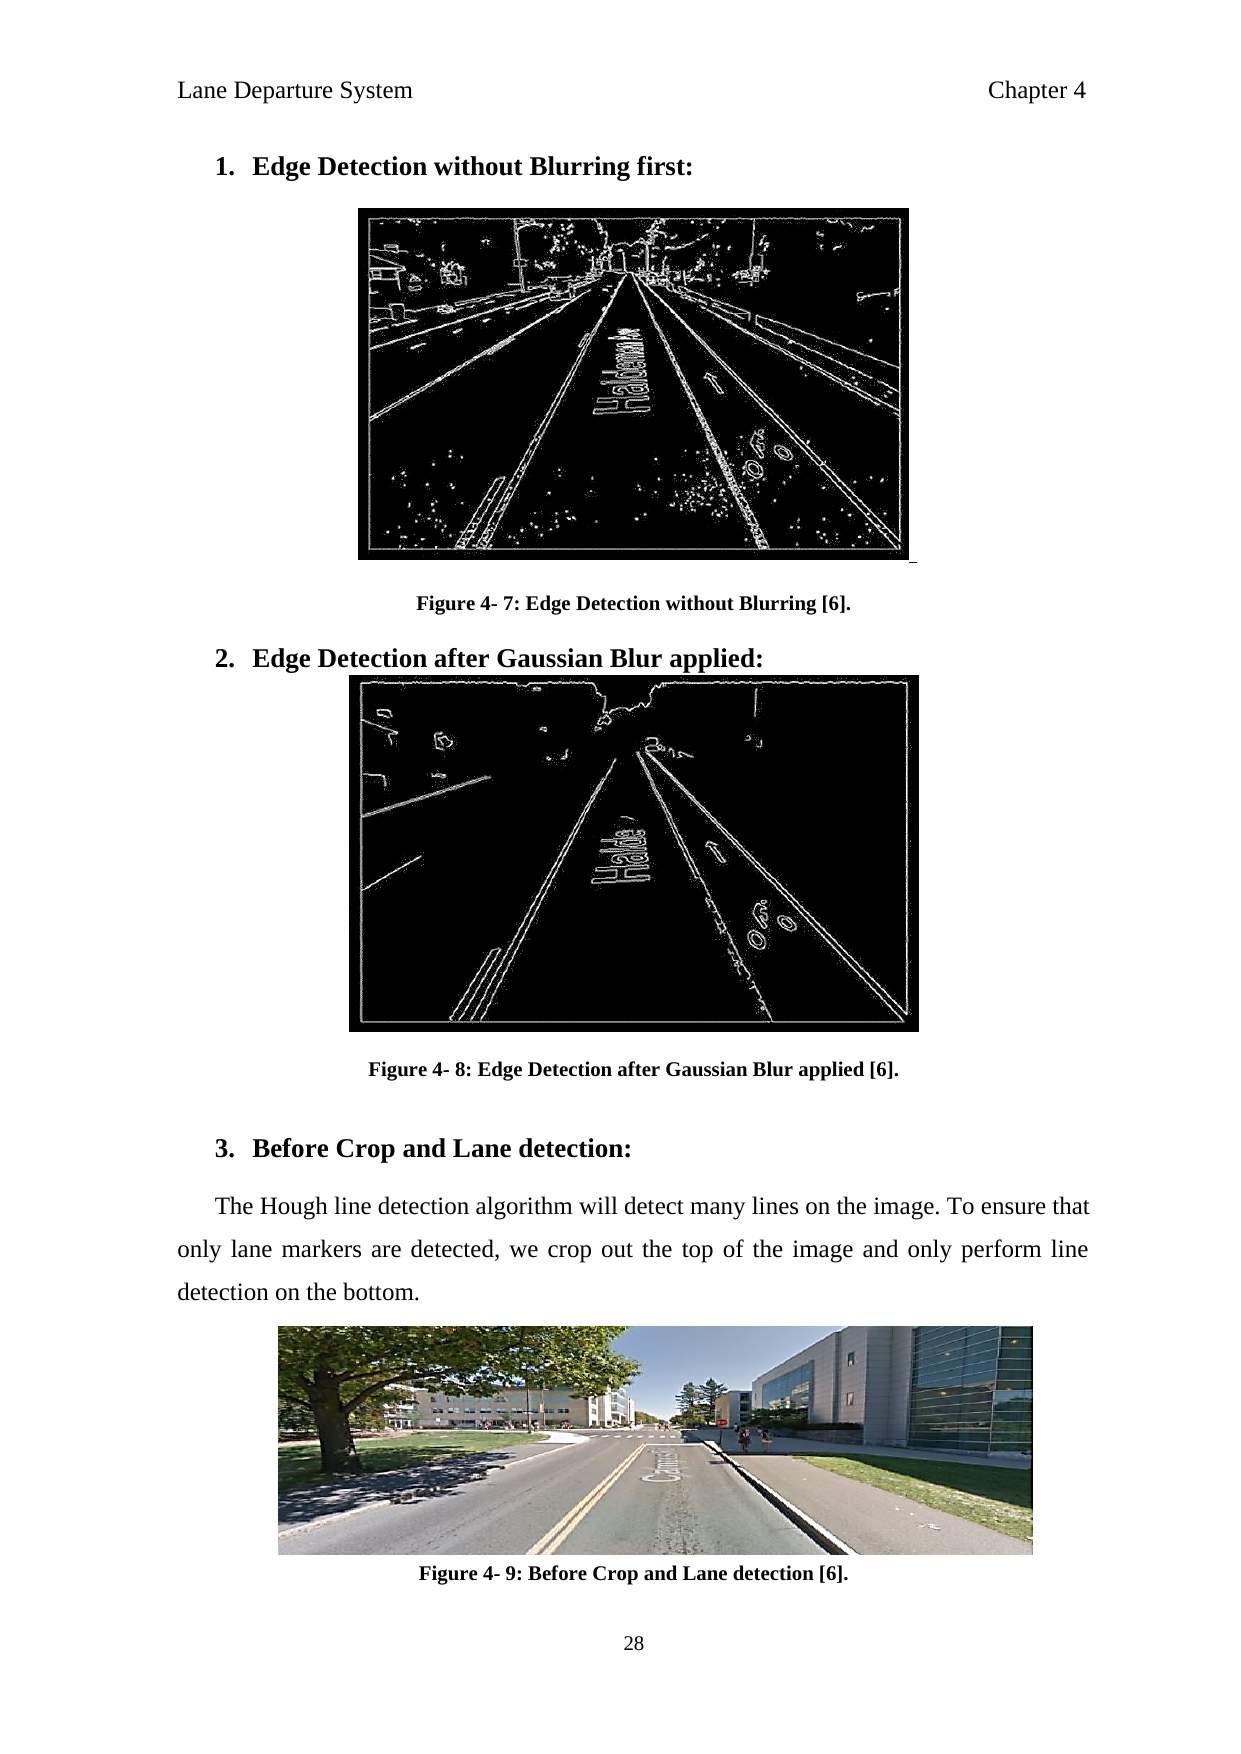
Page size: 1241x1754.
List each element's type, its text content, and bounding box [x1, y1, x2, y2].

subtitle Before Crop and Lane detection: [214, 1132, 1090, 1163]
picture [358, 208, 909, 560]
text Figure 4- 7: Edge Detection without Blurring [6]. [177, 591, 1090, 615]
text The Hough line detection algorithm will detect many lines on the image. To ensure that only lane markers are detected, we crop out the top of the image and only perform line detection on the bottom. [177, 1191, 1090, 1306]
picture [349, 675, 919, 1032]
subtitle Edge Detection after Gaussian Blur applied: [214, 642, 1090, 673]
picture [278, 1326, 1035, 1555]
text Figure 4- 8: Edge Detection after Gaussian Blur applied [6]. [177, 1056, 1090, 1081]
subtitle Edge Detection without Blurring first: [214, 150, 1090, 181]
text Figure 4- 9: Before Crop and Lane detection [6]. [177, 1561, 1090, 1585]
